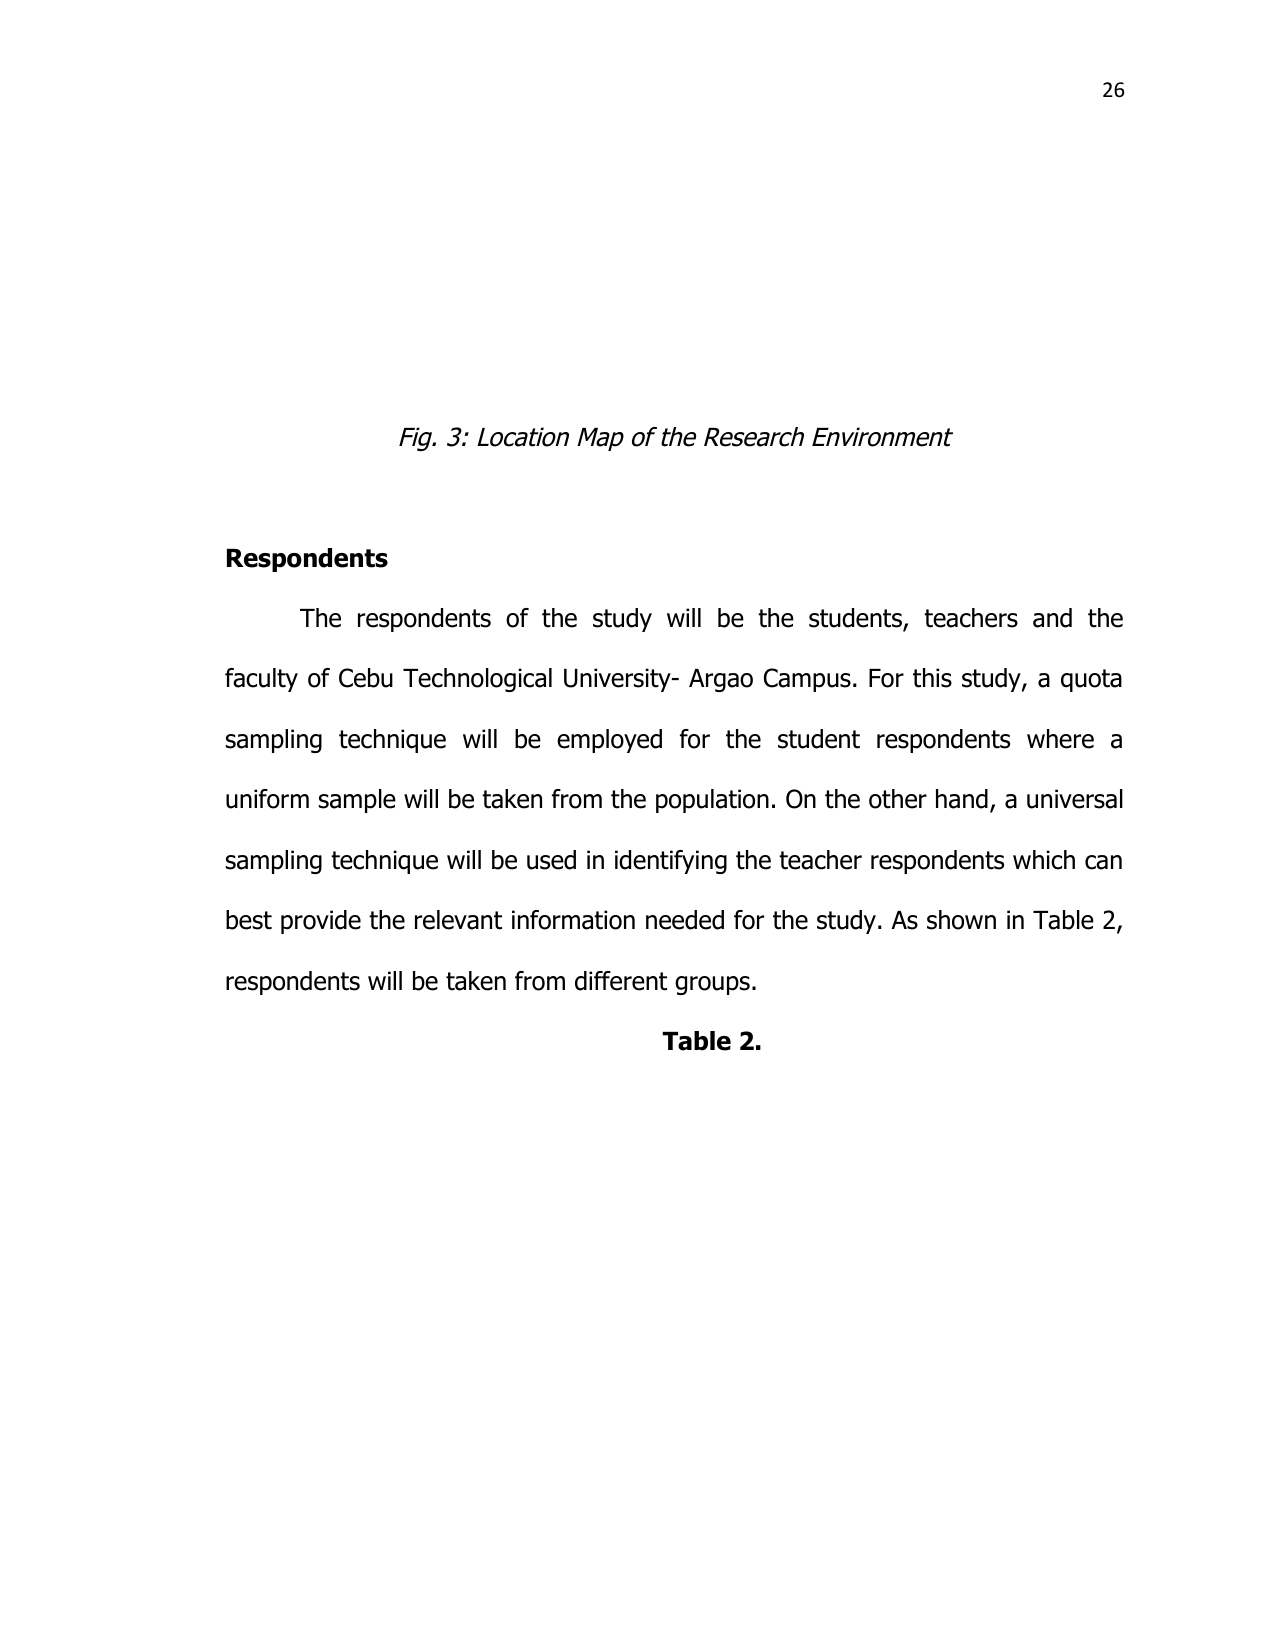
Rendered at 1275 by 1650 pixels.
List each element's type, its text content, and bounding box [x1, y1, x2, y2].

text The respondents of the study will be the students, teachers and the faculty of Cebu Technological University- Argao Campus. For this study, a quota sampling technique will be employed for the student respondents where a uniform sample will be taken from the population. On the other hand, a universal sampling technique will be used in identifying the teacher respondents which can best provide the relevant information needed for the study. As shown in Table 2, respondents will be taken from different groups. [225, 602, 1125, 995]
text Fig. 3: Location Map of the Research Environment [225, 421, 1125, 451]
text Table 2. [225, 1025, 1125, 1056]
text Respondents [225, 542, 1125, 572]
